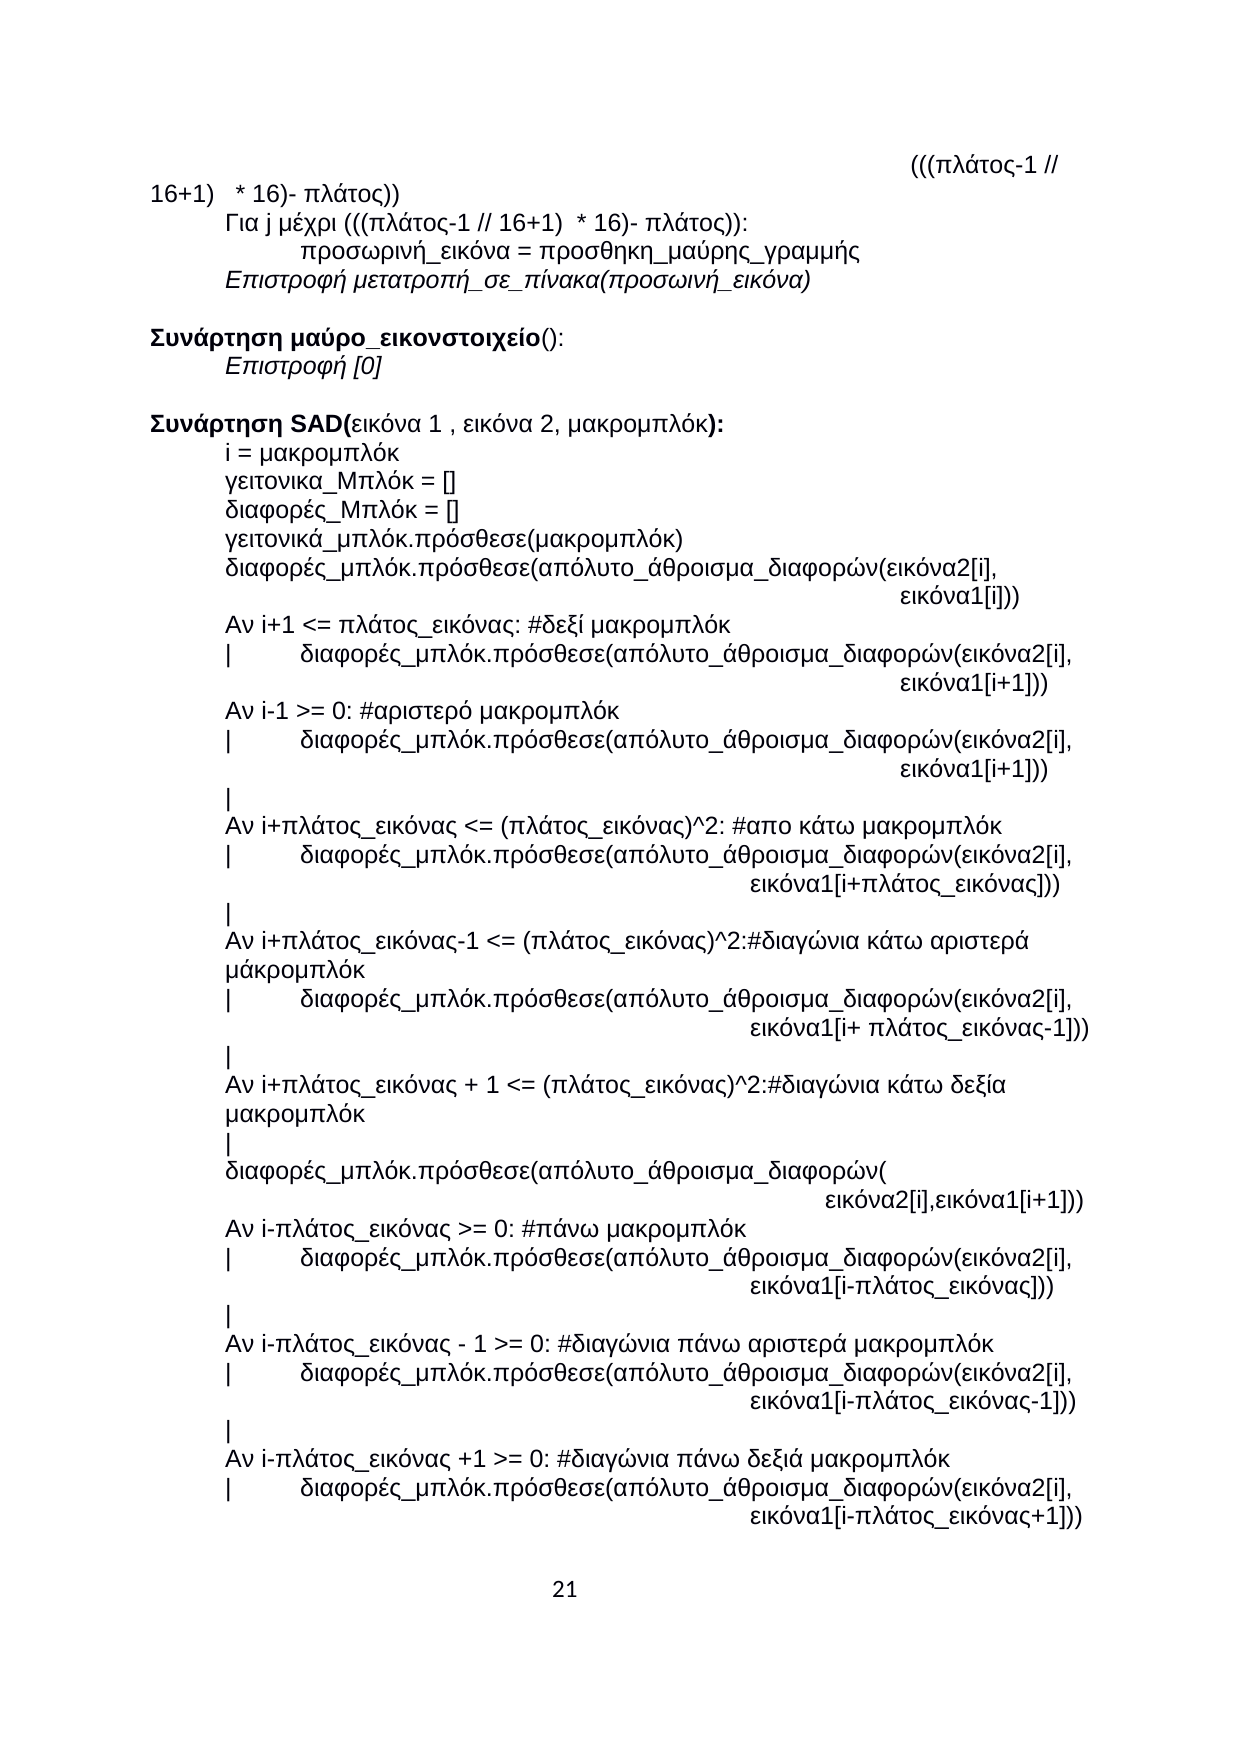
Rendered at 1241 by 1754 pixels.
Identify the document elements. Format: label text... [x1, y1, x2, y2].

text εικόνα2[i],εικόνα1[i+1])) [750, 1185, 1090, 1214]
text Αν i-1 >= 0: #αριστερό μακρομπλόκ [150, 696, 1090, 725]
text Αν i-πλάτος_εικόνας +1 >= 0: #διαγώνια πάνω δεξιά μακρομπλόκ [150, 1444, 1090, 1472]
text Επιστροφή [0] [150, 351, 1090, 380]
text (((πλάτος-1 // 16+1) * 16)- πλάτος)) [150, 150, 1090, 207]
text εικόνα1[i+πλάτος_εικόνας])) [675, 869, 1090, 897]
text εικόνα1[i-πλάτος_εικόνας])) [750, 1271, 1090, 1300]
text | διαφορές_μπλόκ.πρόσθεσε(απόλυτο_άθροισμα_διαφορών(εικόνα2[i], [150, 1242, 1090, 1271]
text γειτονικά_μπλόκ.πρόσθεσε(μακρομπλόκ) [150, 524, 1090, 552]
text εικόνα1[i+1])) [825, 667, 1090, 696]
text Αν i-πλάτος_εικόνας - 1 >= 0: #διαγώνια πάνω αριστερά μακρομπλόκ [150, 1329, 1090, 1357]
text | [150, 897, 1090, 926]
text διαφορές_μπλόκ.πρόσθεσε(απόλυτο_άθροισμα_διαφορών(εικόνα2[i], [150, 552, 1090, 581]
text | διαφορές_μπλόκ.πρόσθεσε(απόλυτο_άθροισμα_διαφορών(εικόνα2[i], [150, 725, 1090, 754]
text Επιστροφή μετατροπή_σε_πίνακα(προσωινή_εικόνα) [150, 265, 1090, 294]
text | διαφορές_μπλόκ.πρόσθεσε(απόλυτο_άθροισμα_διαφορών(εικόνα2[i], [150, 1472, 1090, 1501]
text εικόνα1[i-πλάτος_εικόνας+1])) [750, 1501, 1090, 1530]
text | [150, 1041, 1090, 1070]
text εικόνα1[i])) [825, 581, 1090, 610]
text | διαφορές_μπλόκ.πρόσθεσε(απόλυτο_άθροισμα_διαφορών(εικόνα2[i], [150, 1357, 1090, 1386]
text | διαφορές_μπλόκ.πρόσθεσε(απόλυτο_άθροισμα_διαφορών(εικόνα2[i], [225, 984, 1090, 1012]
text προσωρινή_εικόνα = προσθηκη_μαύρης_γραμμής [150, 236, 1090, 265]
text εικόνα1[i-πλάτος_εικόνας-1])) [750, 1386, 1090, 1415]
text γειτονικα_Μπλόκ = [] [150, 466, 1090, 495]
text | [150, 1300, 1090, 1329]
text εικόνα1[i+1])) [900, 754, 1090, 782]
text | διαφορές_μπλόκ.πρόσθεσε(απόλυτο_άθροισμα_διαφορών(εικόνα2[i], [225, 639, 1090, 667]
text | [150, 1415, 1090, 1444]
text Για j μέχρι (((πλάτος-1 // 16+1) * 16)- πλάτος)): [150, 207, 1090, 236]
text Συνάρτηση μαύρο_εικονστοιχείο(): [150, 322, 1090, 351]
text διαφορές_Μπλόκ = [] [150, 495, 1090, 524]
text Αν i+πλάτος_εικόνας <= (πλάτος_εικόνας)^2: #απο κάτω μακρομπλόκ [150, 811, 1090, 840]
text διαφορές_μπλόκ.πρόσθεσε(απόλυτο_άθροισμα_διαφορών( [150, 1156, 1090, 1185]
text i = μακρομπλόκ [150, 437, 1090, 466]
text Αν i+πλάτος_εικόνας-1 <= (πλάτος_εικόνας)^2:#διαγώνια κάτω αριστερά μάκρομπλόκ [150, 926, 1090, 984]
text Συνάρτηση SAD(εικόνα 1 , εικόνα 2, μακρομπλόκ): [150, 409, 1090, 437]
text | διαφορές_μπλόκ.πρόσθεσε(απόλυτο_άθροισμα_διαφορών(εικόνα2[i], [225, 840, 1090, 869]
text Αν i+πλάτος_εικόνας + 1 <= (πλάτος_εικόνας)^2:#διαγώνια κάτω δεξία μακρομπλόκ [150, 1070, 1090, 1127]
text Αν i-πλάτος_εικόνας >= 0: #πάνω μακρομπλόκ [150, 1214, 1090, 1242]
text Αν i+1 <= πλάτος_εικόνας: #δεξί μακρομπλόκ [150, 610, 1090, 639]
text | [150, 782, 1090, 811]
text | [150, 1127, 1090, 1156]
text εικόνα1[i+ πλάτος_εικόνας-1])) [675, 1012, 1090, 1041]
